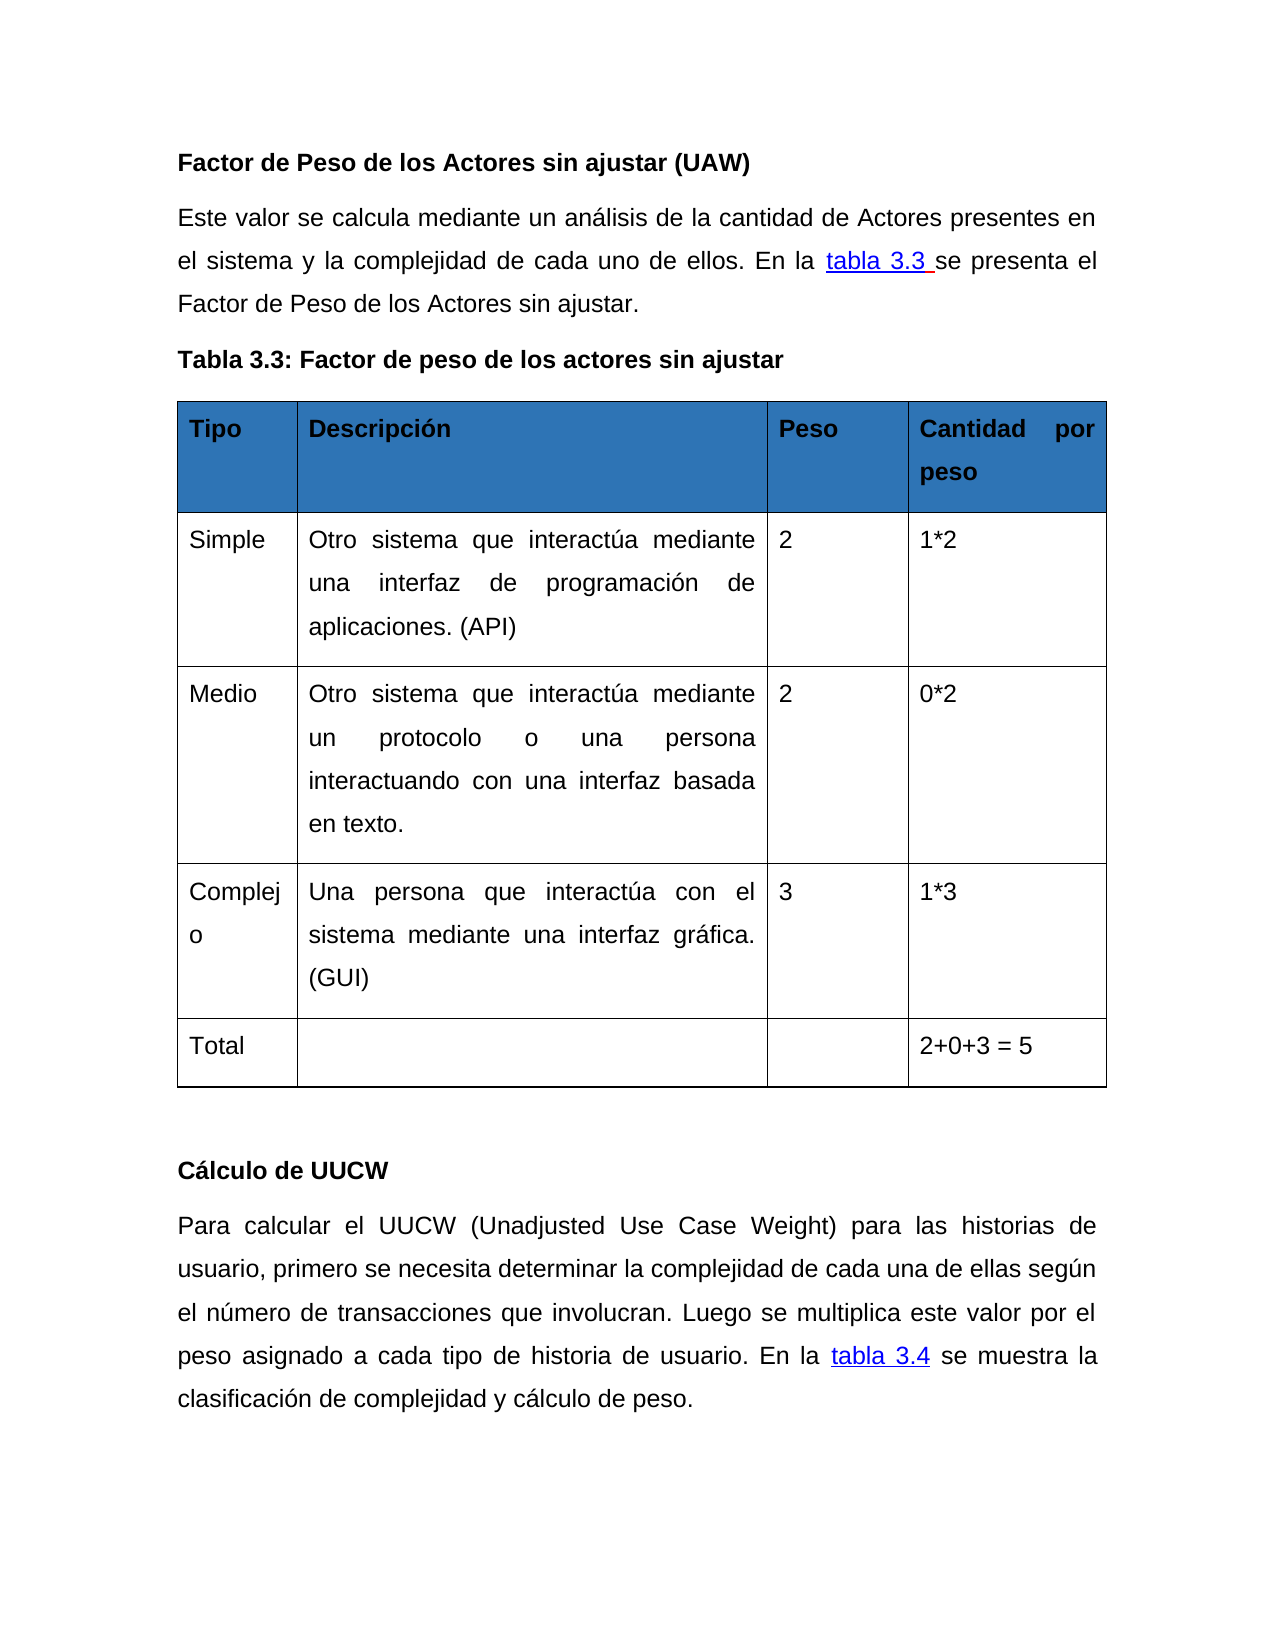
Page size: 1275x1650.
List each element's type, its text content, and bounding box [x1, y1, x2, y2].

table_cell Una persona que interactúa con el sistema mediante una interfaz gráfica. (GUI) [298, 864, 767, 1017]
text Cálculo de UUCW [177, 1156, 1098, 1184]
table_cell [768, 1019, 908, 1086]
text Este valor se calcula mediante un análisis de la cantidad de Actores presentes en el sistema y la complejidad de cada uno de ellos. En la tabla 3.3 se presenta el Factor de Peso de los Actores sin ajustar. [177, 203, 1098, 318]
table_cell Complejo [178, 864, 297, 1017]
text Tabla 3.3: Factor de peso de los actores sin ajustar [177, 345, 1098, 374]
table_cell 2+0+3 = 5 [909, 1019, 1106, 1086]
table_cell Simple [178, 513, 297, 666]
table_cell Otro sistema que interactúa mediante un protocolo o una persona interactuando con una interfaz basada en texto. [298, 667, 767, 863]
table_cell 2 [768, 513, 908, 666]
table_cell 1*3 [909, 864, 1106, 1017]
table_cell 0*2 [909, 667, 1106, 863]
table_cell [298, 1019, 767, 1086]
text Para calcular el UUCW (Unadjusted Use Case Weight) para las historias de usuario, primero se necesita determinar la complejidad de cada una de ellas según el número de transacciones que involucran. Luego se multiplica este valor por el peso asignado a cada tipo de historia de usuario. En la tabla 3.4 se muestra la clasificación de complejidad y cálculo de peso. [177, 1211, 1098, 1412]
table_header Cantidad por peso [909, 402, 1106, 512]
table_cell 2 [768, 667, 908, 863]
table_header Peso [768, 402, 908, 512]
text Factor de Peso de los Actores sin ajustar (UAW) [177, 148, 1098, 176]
table_cell Medio [178, 667, 297, 863]
table_cell 3 [768, 864, 908, 1017]
table_header Descripción [298, 402, 767, 512]
table_cell 1*2 [909, 513, 1106, 666]
table_cell Otro sistema que interactúa mediante una interfaz de programación de aplicaciones. (API) [298, 513, 767, 666]
table_cell Total [178, 1019, 297, 1086]
table_header Tipo [178, 402, 297, 512]
